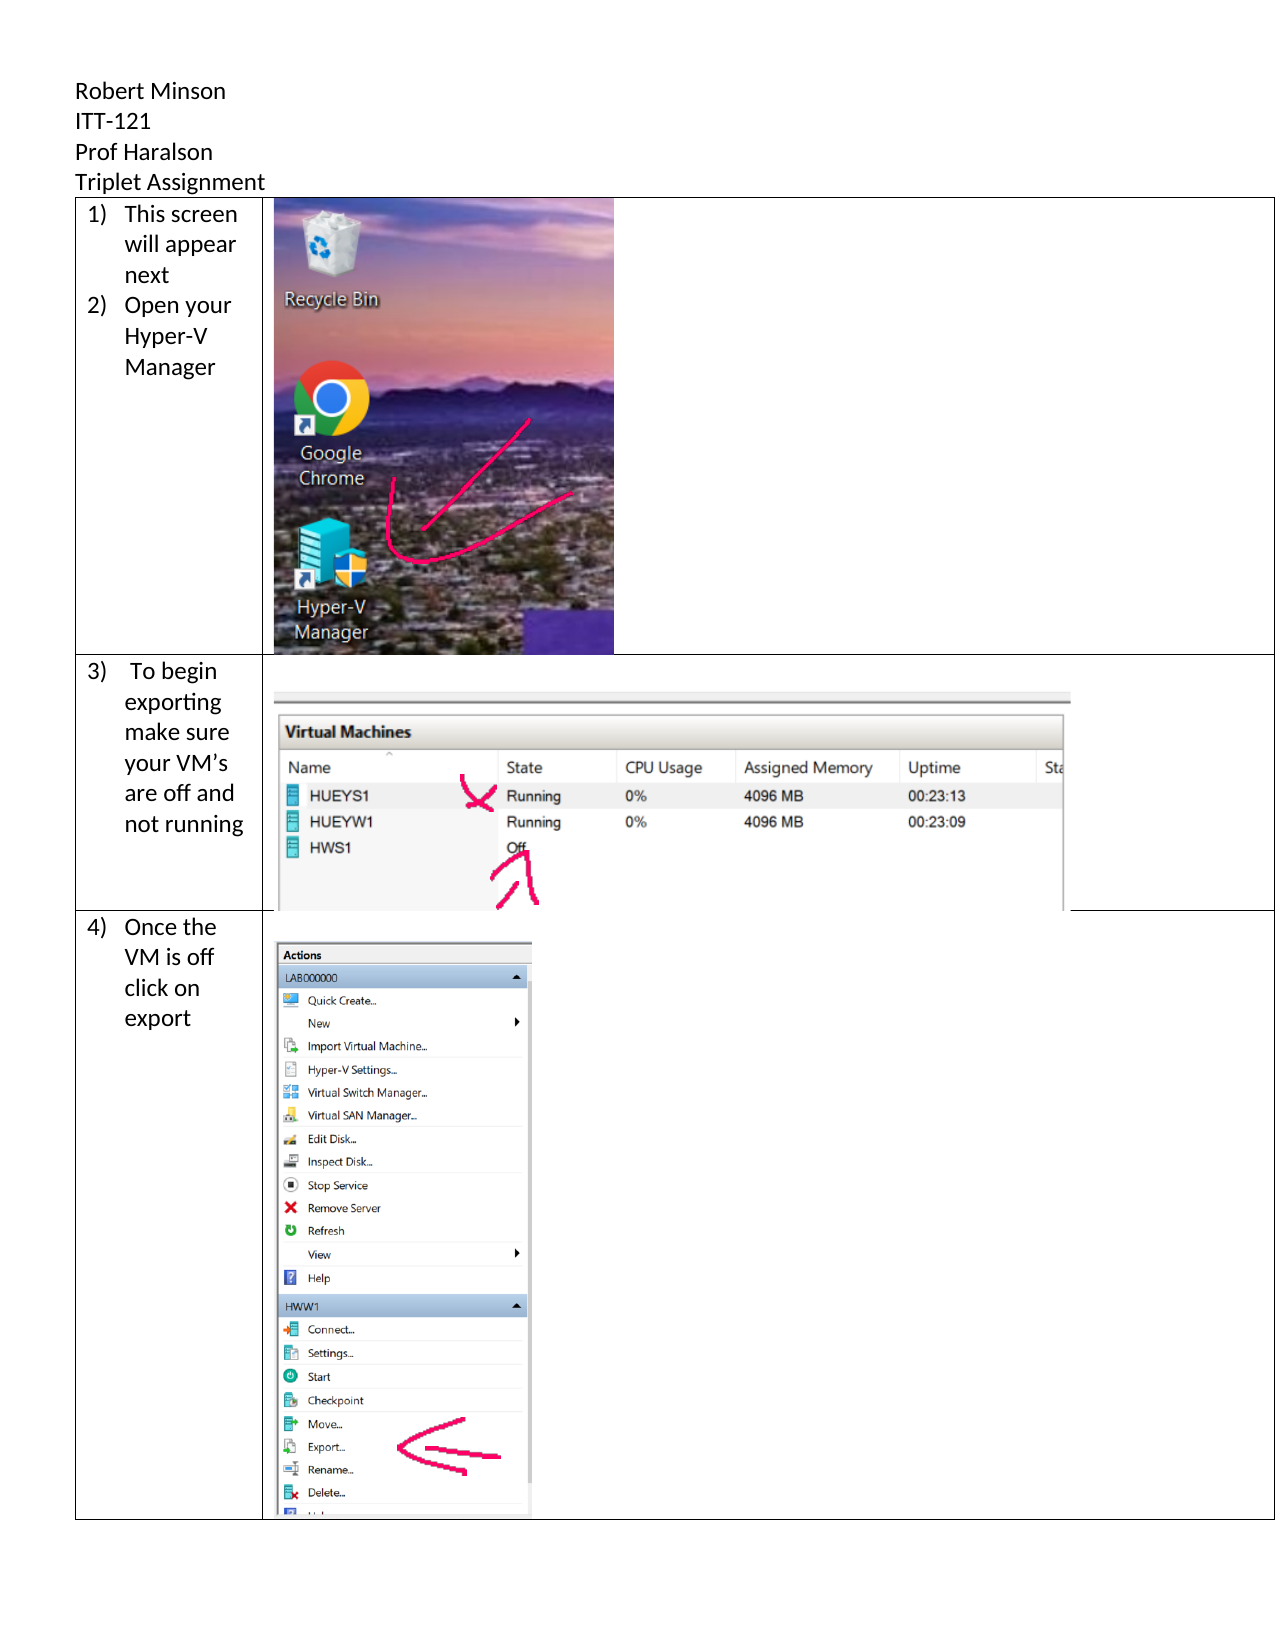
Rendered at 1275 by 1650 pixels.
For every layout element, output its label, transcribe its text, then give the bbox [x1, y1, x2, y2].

table_cell Once the VM is off click on export [76, 911, 262, 1519]
table_cell To begin exporting make sure your VM’s are off and not running [76, 655, 262, 910]
table_header [263, 198, 273, 654]
picture [273, 686, 1071, 911]
picture [273, 198, 614, 655]
table_cell [263, 655, 1274, 910]
table_header This screen will appear next Open your Hyper-V Manager [76, 198, 262, 654]
picture [273, 941, 532, 1519]
table_cell [263, 911, 1274, 1519]
table_header [614, 198, 1274, 654]
